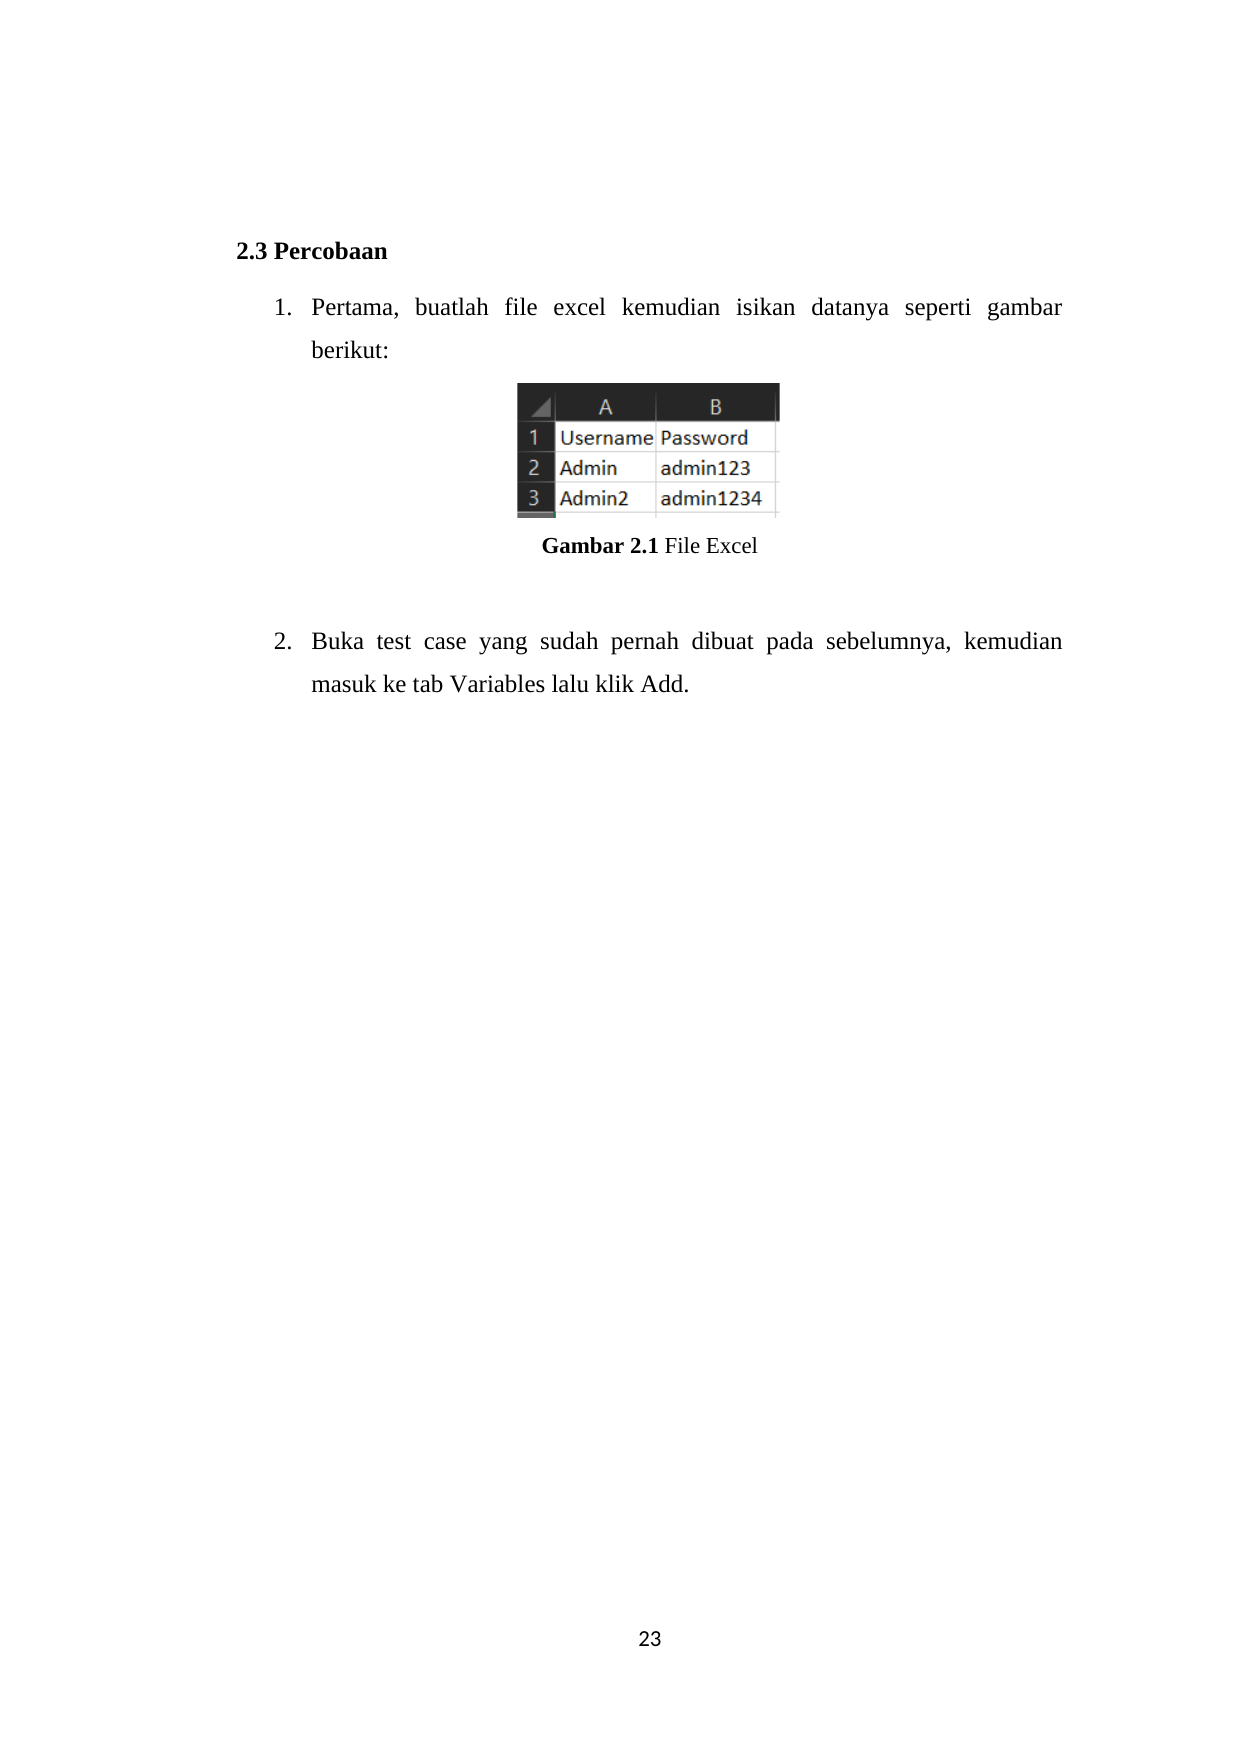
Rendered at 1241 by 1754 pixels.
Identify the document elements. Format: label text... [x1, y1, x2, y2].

text Gambar 2.1 File Excel [236, 532, 1063, 558]
list Pertama, buatlah file excel kemudian isikan datanya seperti gambar berikut: [274, 292, 1063, 364]
list Buka test case yang sudah pernah dibuat pada sebelumnya, kemudian masuk ke tab Variables lalu klik Add. [274, 626, 1063, 698]
picture [517, 383, 780, 518]
subtitle Percobaan [236, 236, 1051, 265]
